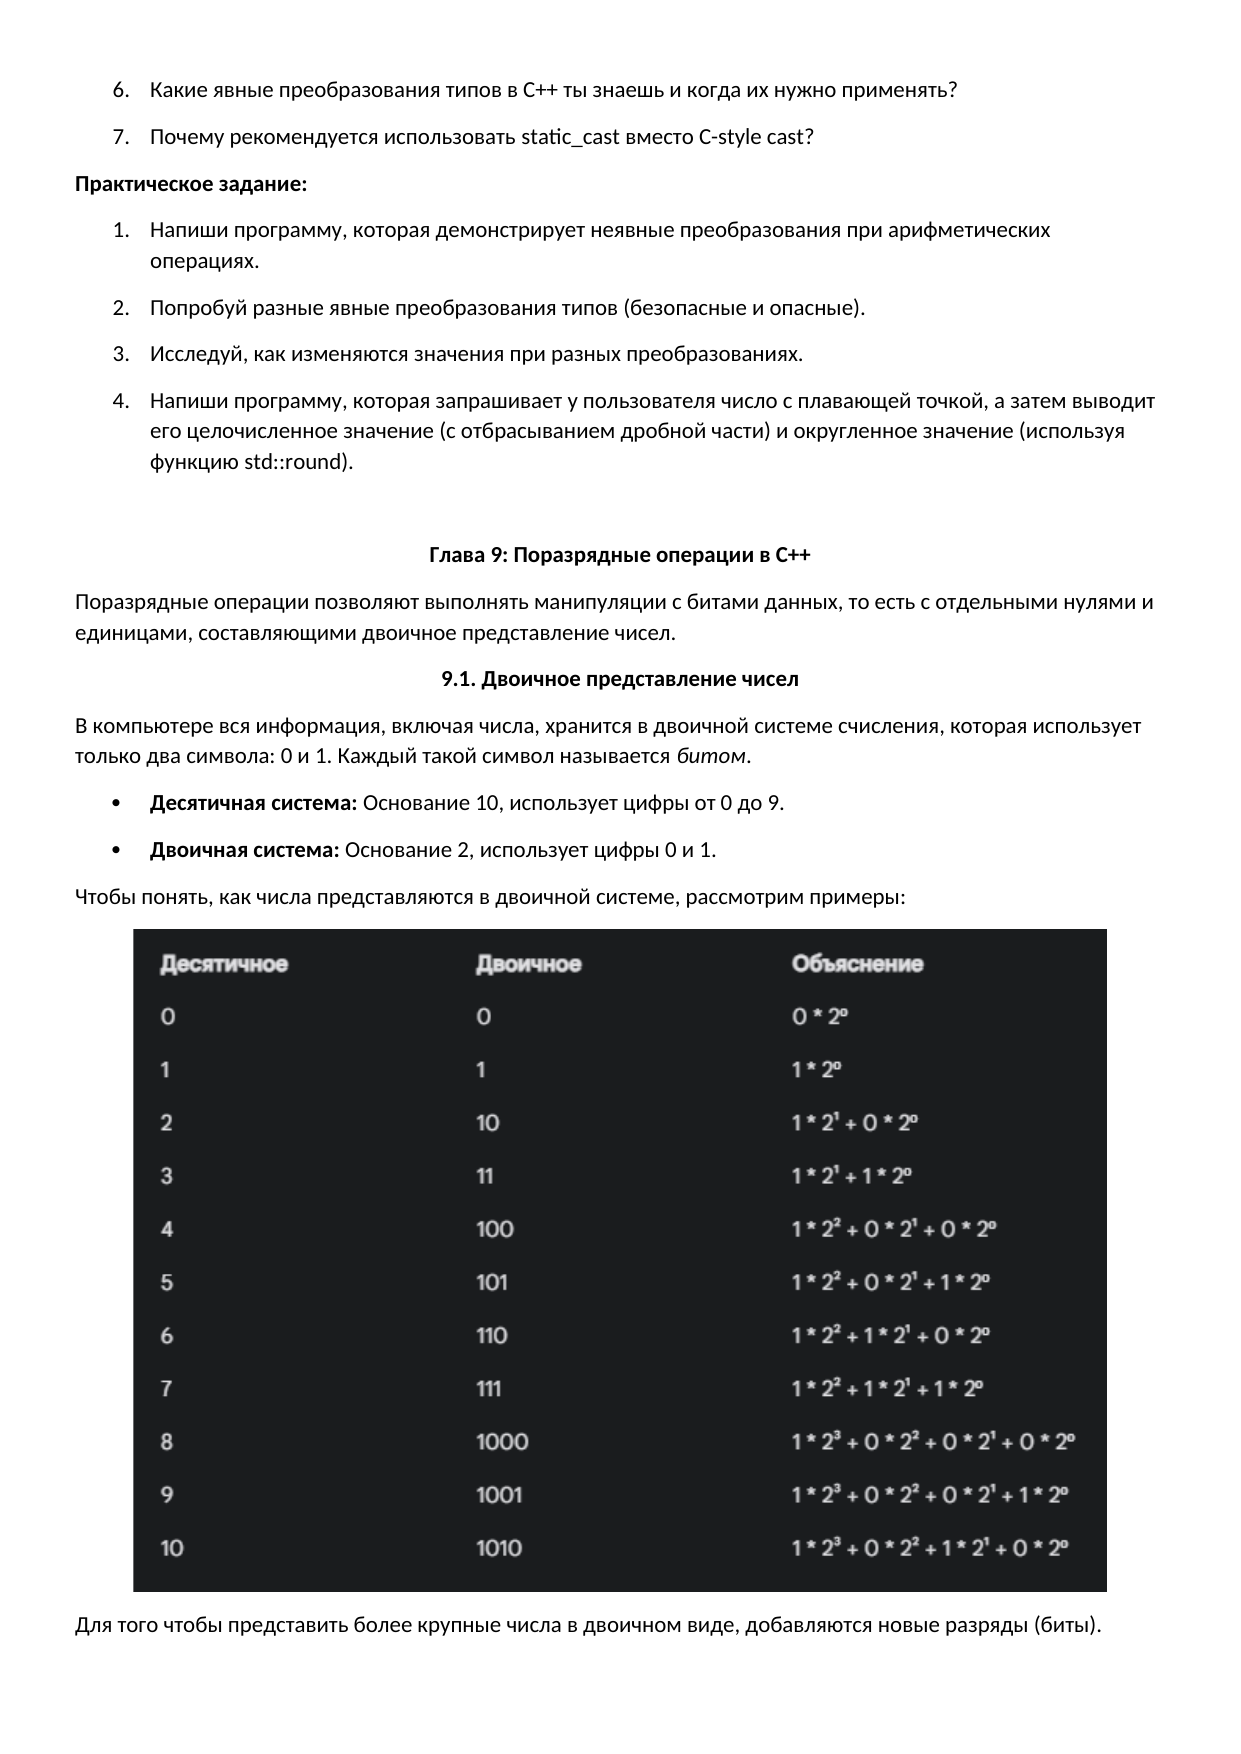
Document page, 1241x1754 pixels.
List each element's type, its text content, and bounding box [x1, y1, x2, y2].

picture [133, 929, 1107, 1592]
text 9.1. Двоичное представление чисел [75, 664, 1165, 693]
list Напиши программу, которая демонстрирует неявные преобразования при арифметических операциях. [112, 216, 1165, 274]
text Поразрядные операции позволяют выполнять манипуляции с битами данных, то есть с отдельными нулями и единицами, составляющими двоичное представление чисел. [75, 587, 1165, 646]
list Двоичная система: Основание 2, использует цифры 0 и 1. [112, 835, 1165, 863]
list Почему рекомендуется использовать static_cast вместо C-style cast? [112, 122, 1165, 150]
list Попробуй разные явные преобразования типов (безопасные и опасные). [112, 293, 1165, 321]
list Десятичная система: Основание 10, использует цифры от 0 до 9. [112, 788, 1165, 817]
text Для того чтобы представить более крупные числа в двоичном виде, добавляются новые разряды (биты). [75, 1611, 1165, 1639]
text В компьютере вся информация, включая числа, хранится в двоичной системе счисления, которая использует только два символа: 0 и 1. Каждый такой символ называется битом. [75, 711, 1165, 770]
text Чтобы понять, как числа представляются в двоичной системе, рассмотрим примеры: [75, 882, 1165, 910]
text Глава 9: Поразрядные операции в C++ [75, 541, 1165, 569]
list Какие явные преобразования типов в C++ ты знаешь и когда их нужно применять? [112, 75, 1165, 103]
list Исследуй, как изменяются значения при разных преобразованиях. [112, 339, 1165, 368]
list Напиши программу, которая запрашивает у пользователя число с плавающей точкой, а затем выводит его целочисленное значение (с отбрасыванием дробной части) и округленное значение (используя функцию std::round). [112, 386, 1165, 475]
text Практическое задание: [75, 169, 1165, 197]
